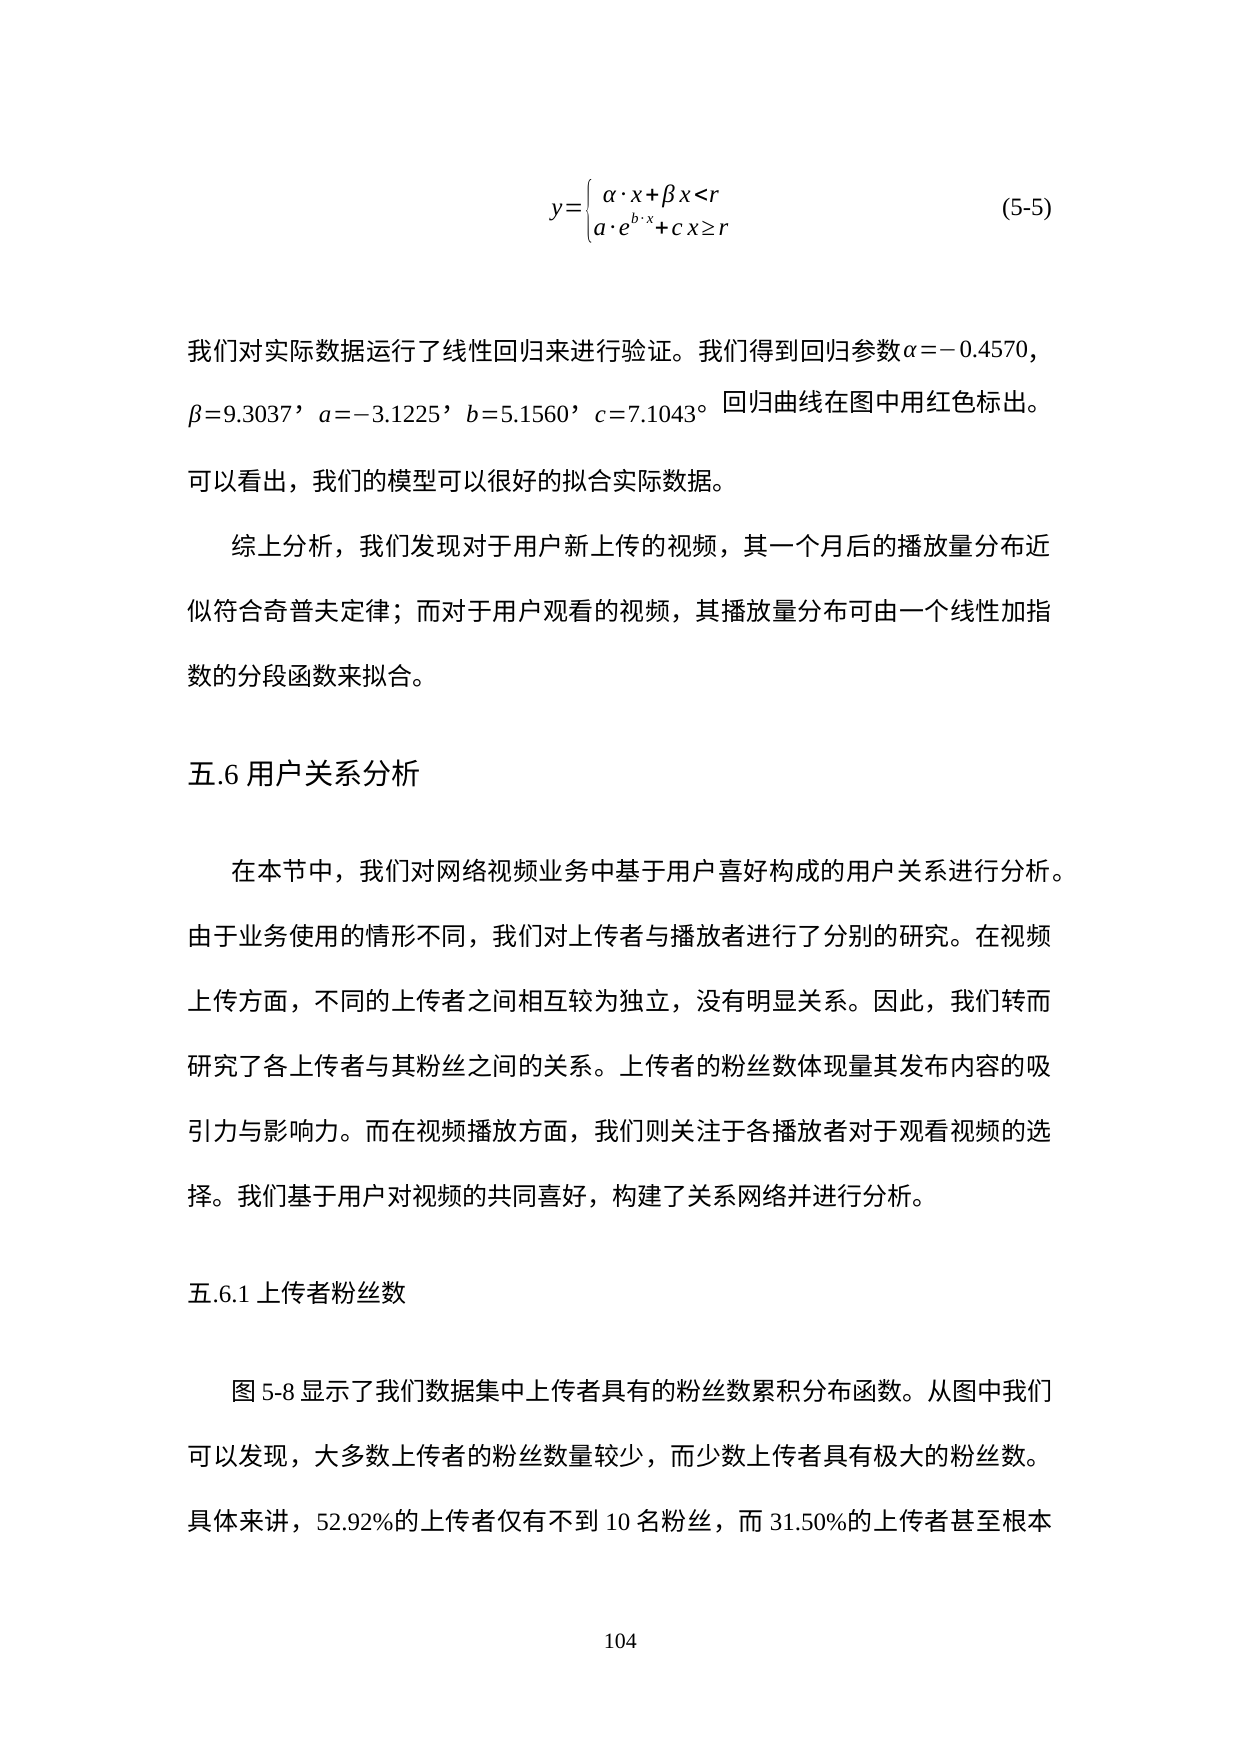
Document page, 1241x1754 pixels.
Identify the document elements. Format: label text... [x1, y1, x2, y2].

text 我们对实际数据运行了线性回归来进行验证。我们得到回归参数，，，，。回归曲线在图中用红色标出。可以看出，我们的模型可以很好的拟合实际数据。 [187, 317, 1053, 512]
text 上传者粉丝数 [187, 1259, 1053, 1324]
text 用户关系分析 [187, 739, 1053, 804]
text 在本节中，我们对网络视频业务中基于用户喜好构成的用户关系进行分析。由于业务使用的情形不同，我们对上传者与播放者进行了分别的研究。在视频上传方面，不同的上传者之间相互较为独立，没有明显关系。因此，我们转而研究了各上传者与其粉丝之间的关系。上传者的粉丝数体现量其发布内容的吸引力与影响力。而在视频播放方面，我们则关注于各播放者对于观看视频的选择。我们基于用户对视频的共同喜好，构建了关系网络并进行分析。 [187, 837, 1053, 1227]
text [187, 1357, 1053, 1552]
text 综上分析，我们发现对于用户新上传的视频，其一个月后的播放量分布近似符合奇普夫定律；而对于用户观看的视频，其播放量分布可由一个线性加指数的分段函数来拟合。 [187, 512, 1053, 707]
